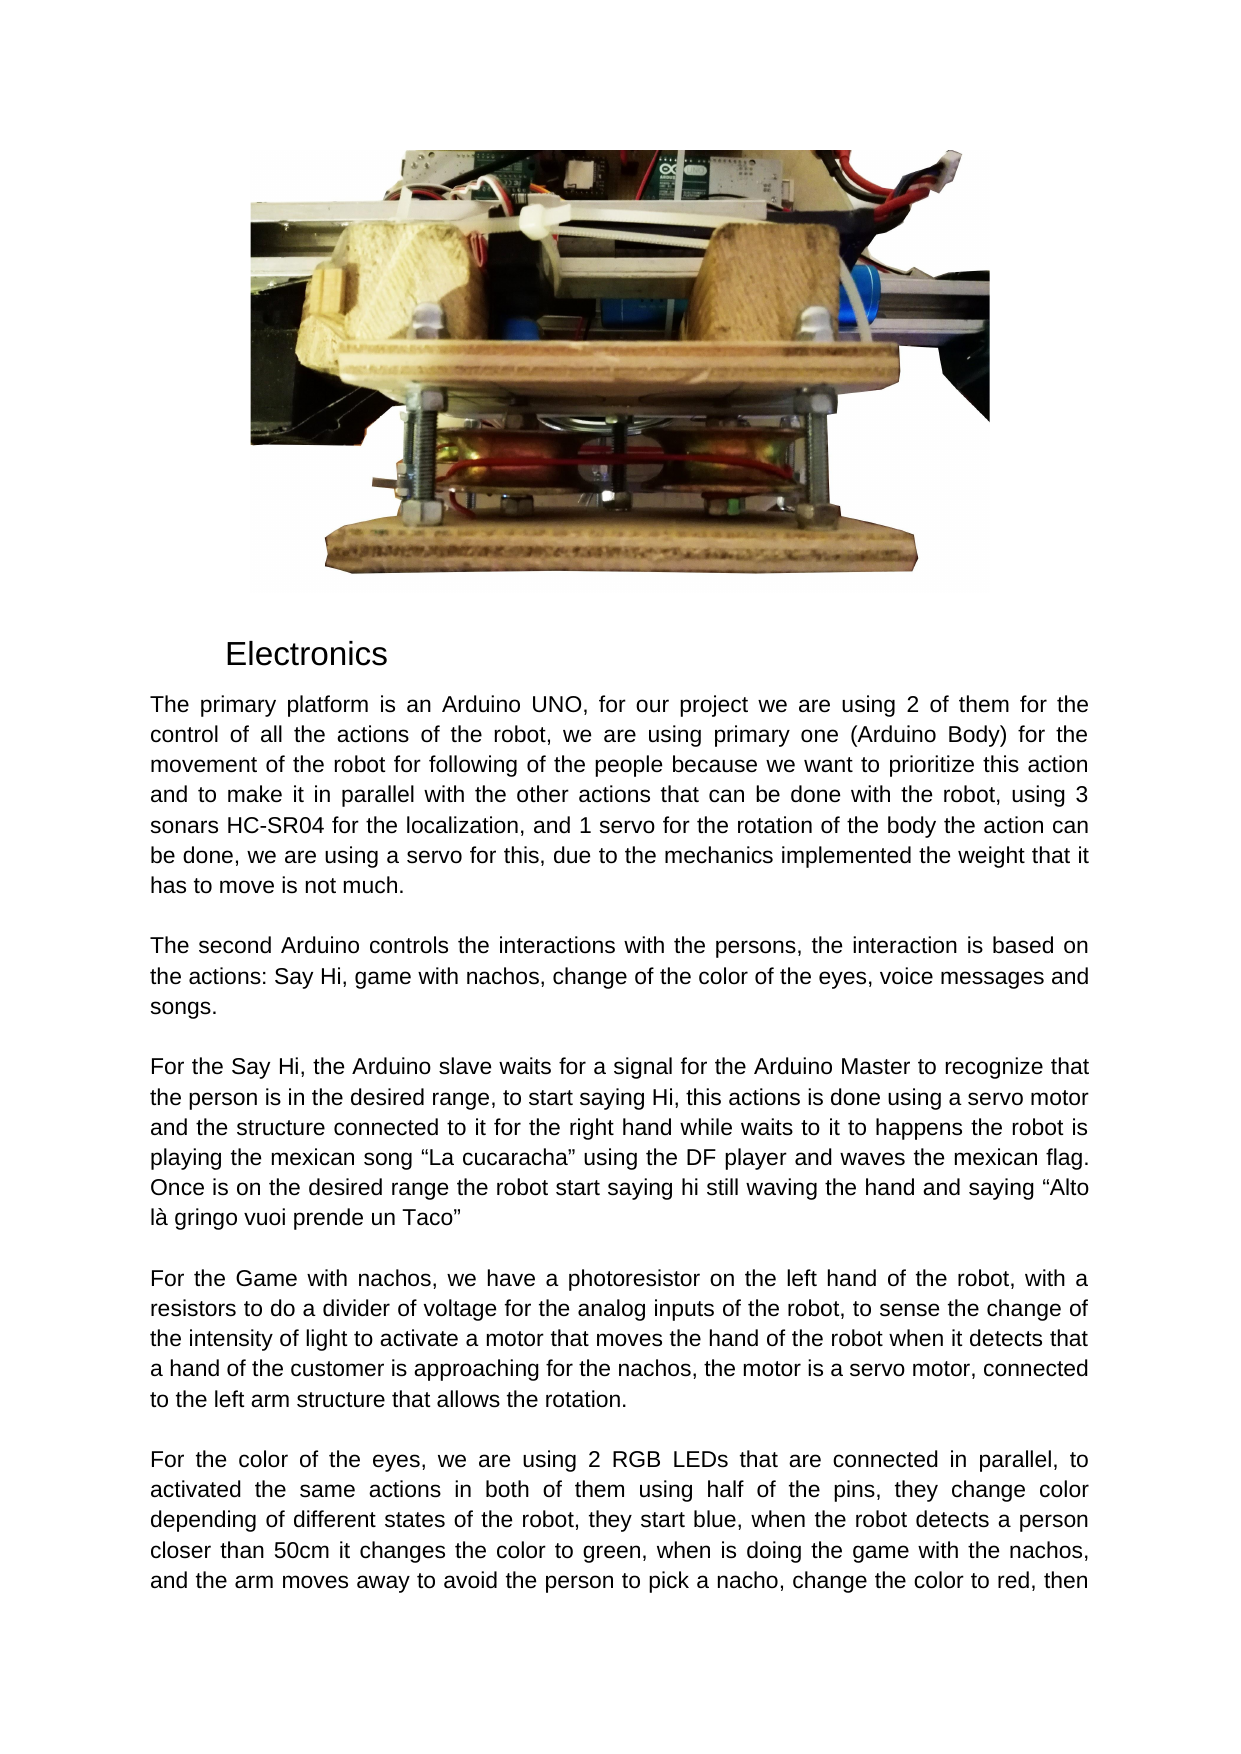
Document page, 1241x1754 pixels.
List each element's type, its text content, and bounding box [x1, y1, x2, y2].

text The primary platform is an Arduino UNO, for our project we are using 2 of them for the control of all the actions of the robot, we are using primary one (Arduino Body) for the movement of the robot for following of the people because we want to prioritize this action and to make it in parallel with the other actions that can be done with the robot, using 3 sonars HC-SR04 for the localization, and 1 servo for the rotation of the body the action can be done, we are using a servo for this, due to the mechanics implemented the weight that it has to move is not much. [150, 691, 1090, 898]
text For the Game with nachos, we have a photoresistor on the left hand of the robot, with a resistors to do a divider of voltage for the analog inputs of the robot, to sense the change of the intensity of light to activate a motor that moves the hand of the robot when it detects that a hand of the customer is approaching for the nachos, the motor is a servo motor, connected to the left arm structure that allows the rotation. [150, 1265, 1090, 1412]
text For the Say Hi, the Arduino slave waits for a signal for the Arduino Master to recognize that the person is in the desired range, to start saying Hi, this actions is done using a servo motor and the structure connected to it for the right hand while waits to it to happens the robot is playing the mexican song “La cucaracha” using the DF player and waves the mexican flag. Once is on the desired range the robot start saying hi still waving the hand and saying “Alto là gringo vuoi prende un Taco” [150, 1053, 1090, 1231]
subtitle Electronics [225, 634, 1090, 672]
text The second Arduino controls the interactions with the persons, the interaction is based on the actions: Say Hi, game with nachos, change of the color of the eyes, voice messages and songs. [150, 932, 1090, 1019]
picture [250, 150, 990, 593]
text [150, 1446, 1090, 1593]
